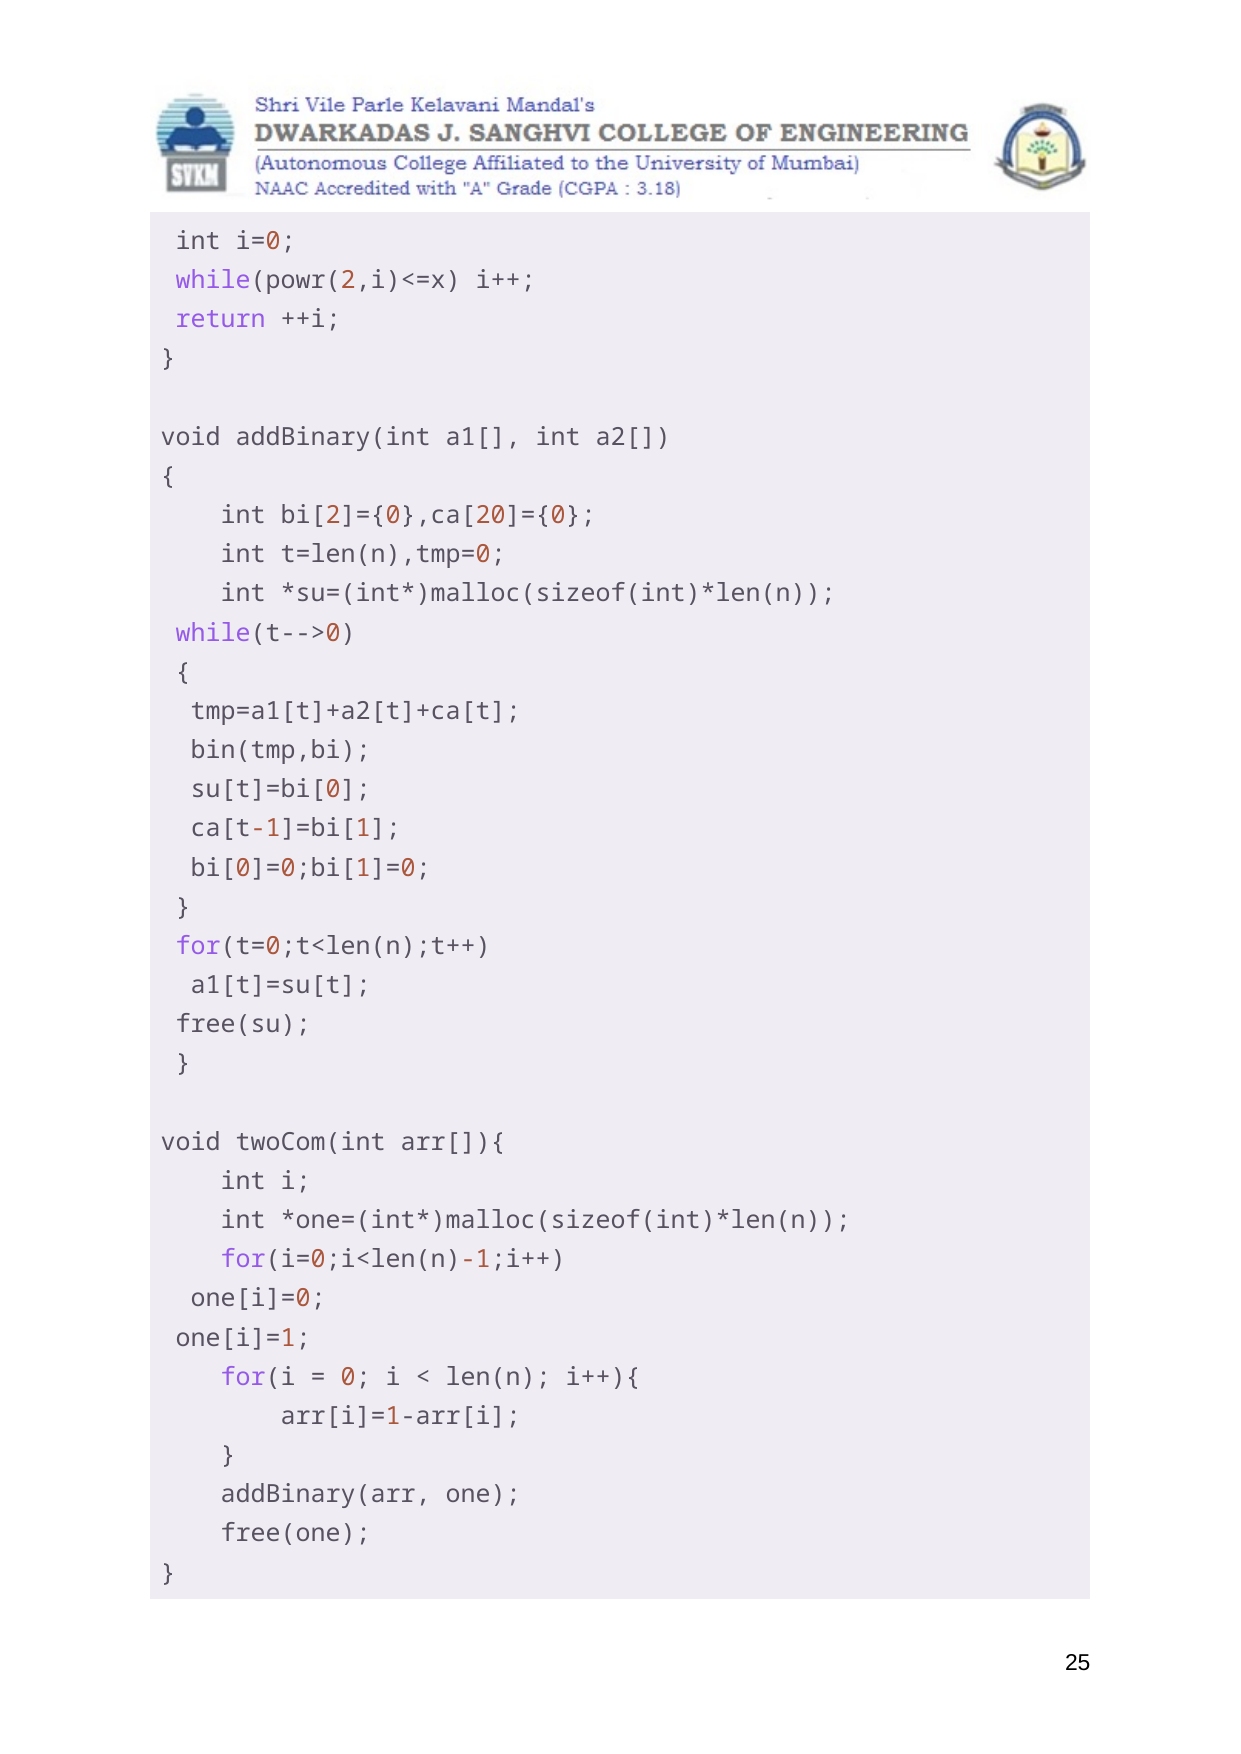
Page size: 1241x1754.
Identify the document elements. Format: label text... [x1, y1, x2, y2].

picture [150, 75, 1091, 209]
